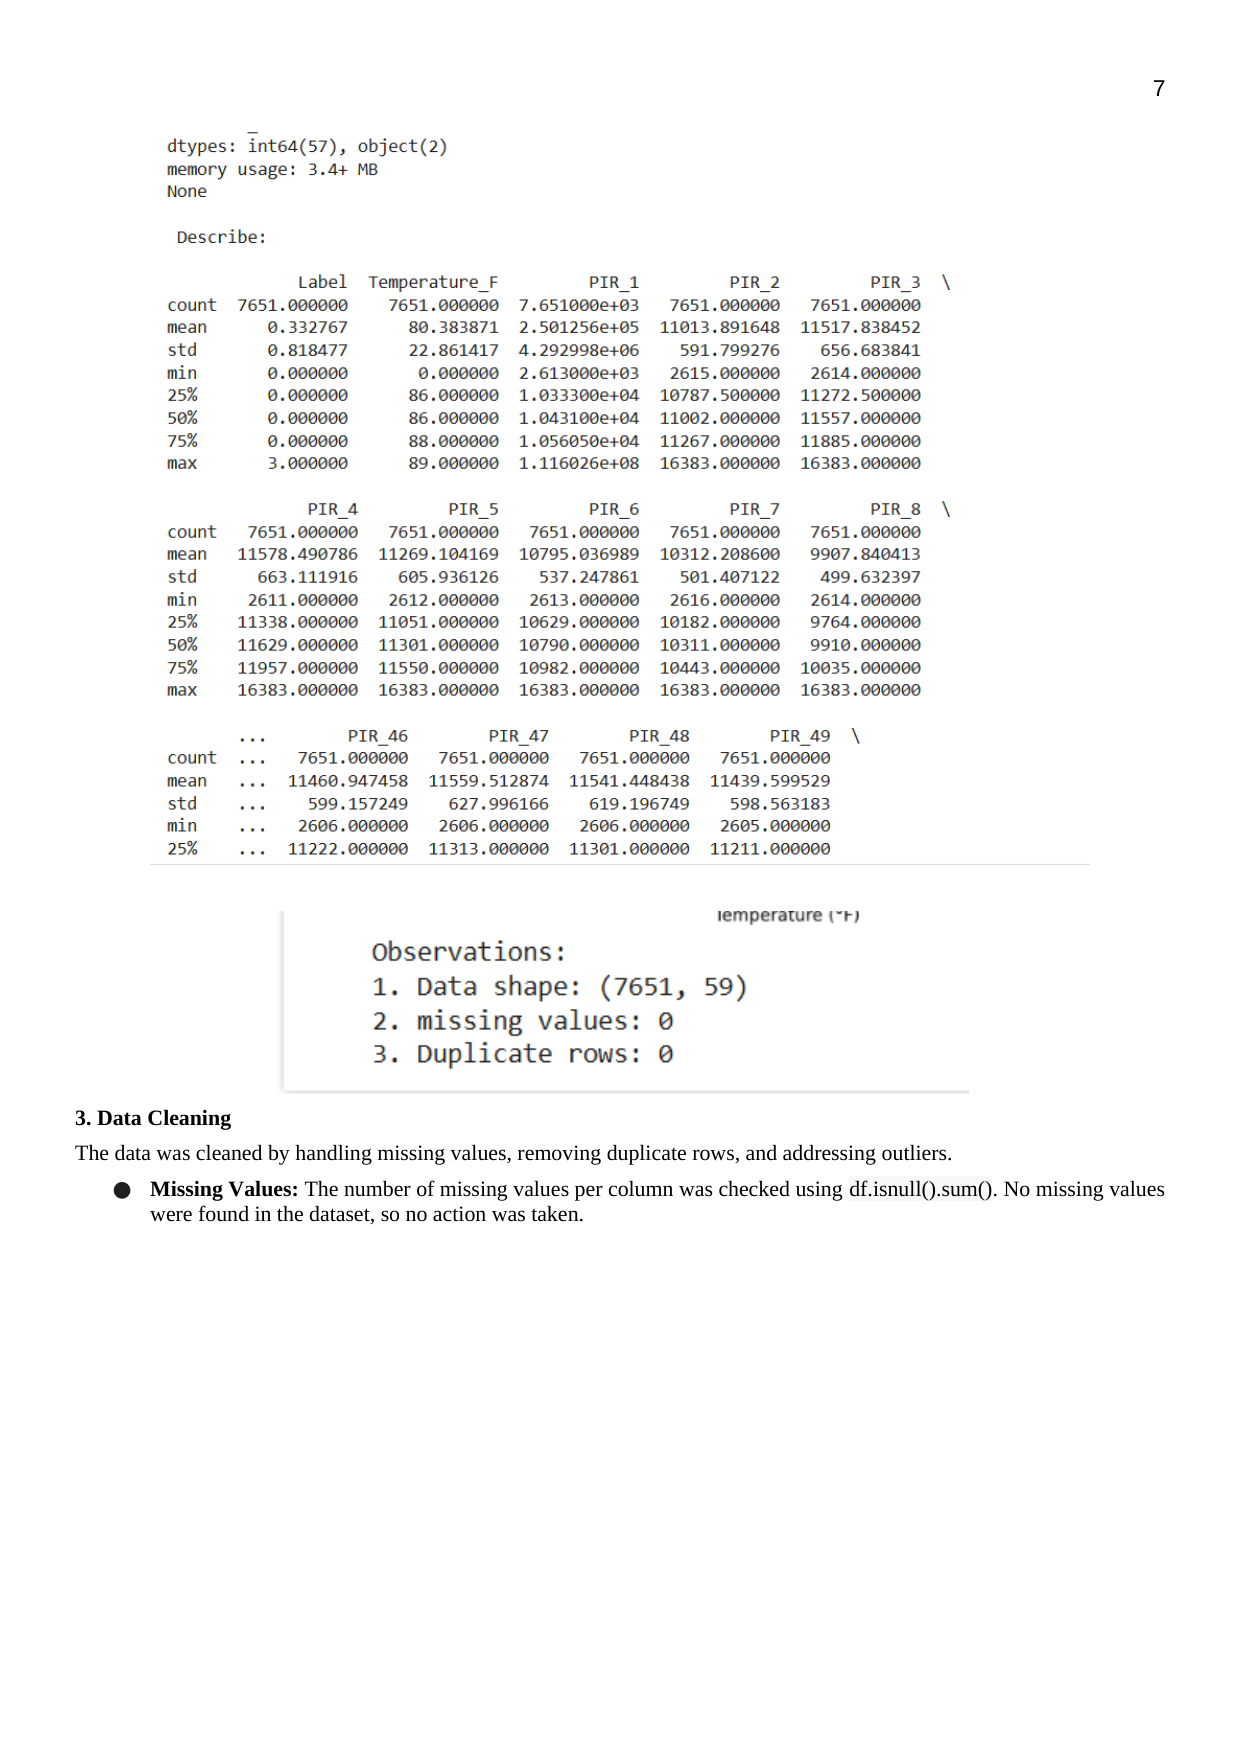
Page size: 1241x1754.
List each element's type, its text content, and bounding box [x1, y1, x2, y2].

picture [150, 127, 1091, 866]
list Missing Values: The number of missing values per column was checked using df.isnull().sum(). No missing values were found in the dataset, so no action was taken. [112, 1176, 1165, 1227]
text The data was cleaned by handling missing values, removing duplicate rows, and addressing outliers. [75, 1140, 1165, 1165]
text 3. Data Cleaning [75, 1104, 1165, 1130]
picture [271, 911, 970, 1094]
